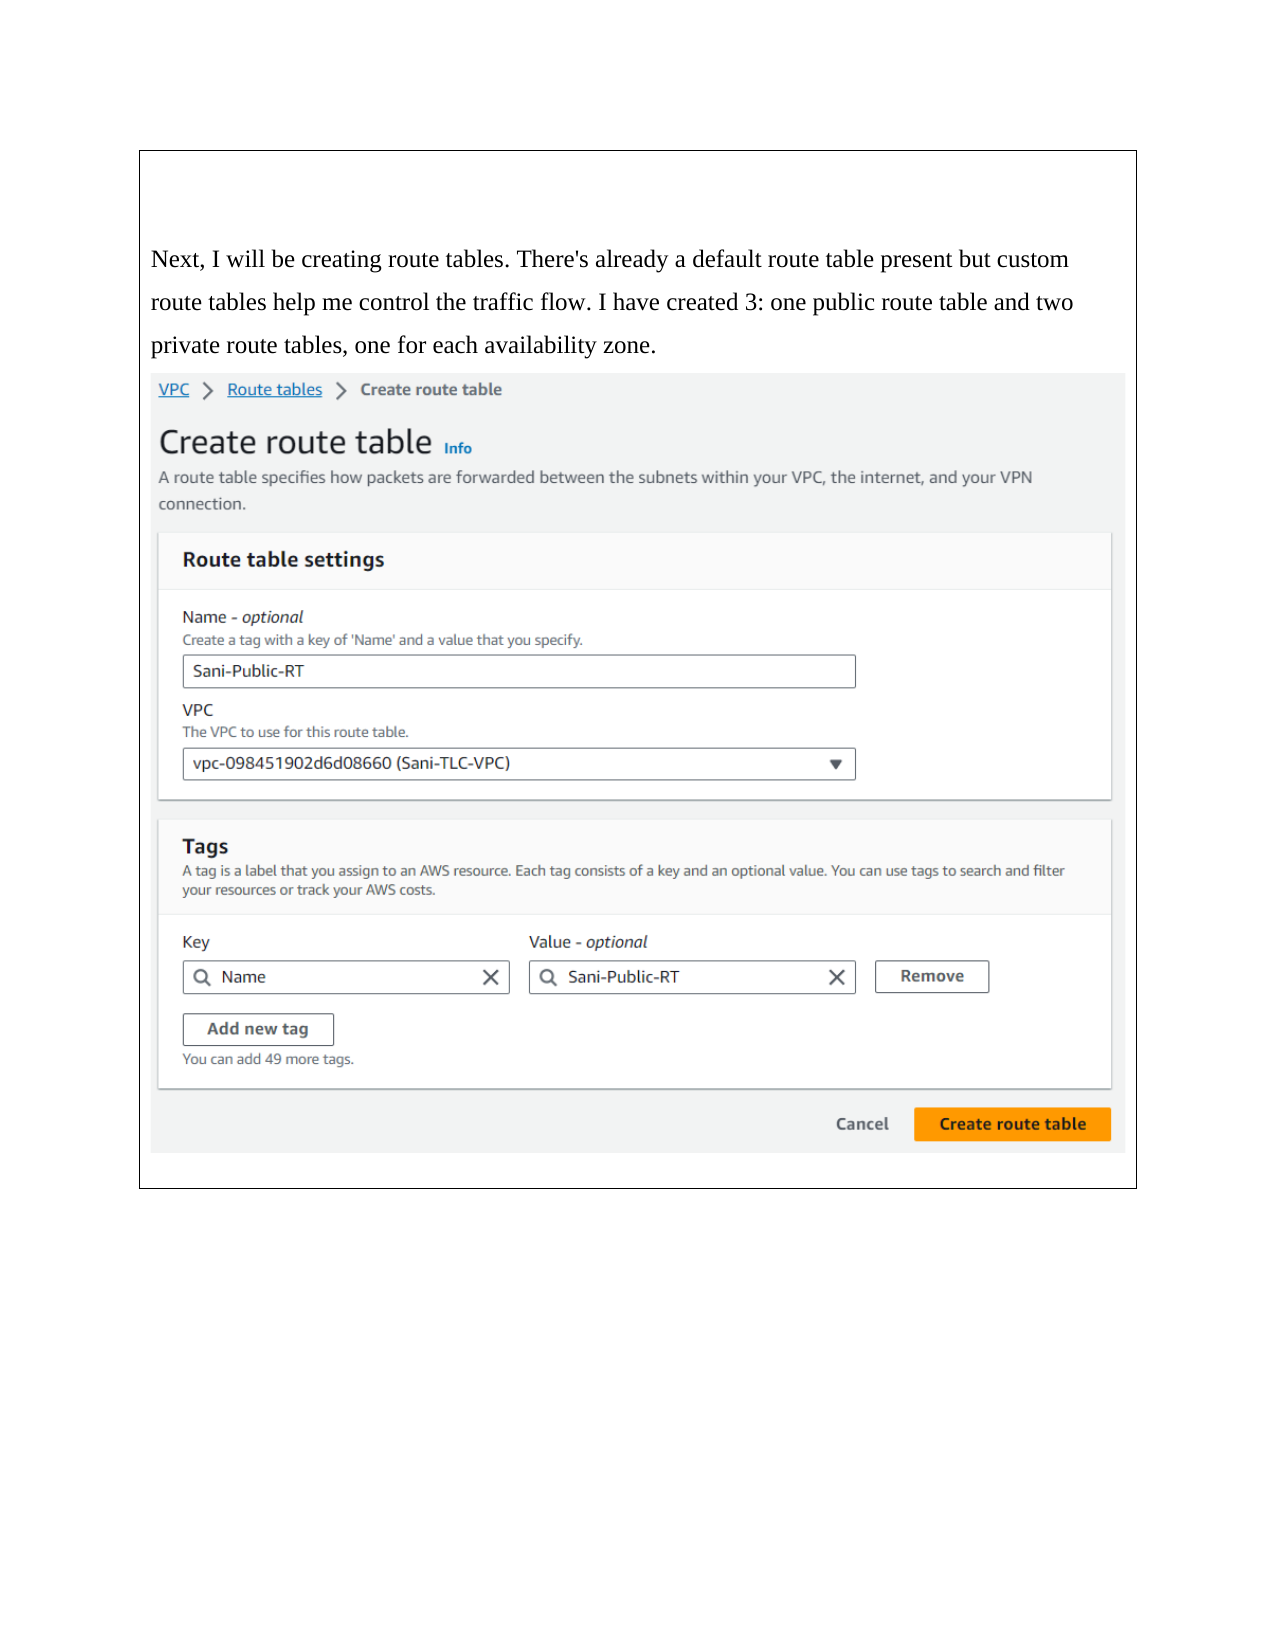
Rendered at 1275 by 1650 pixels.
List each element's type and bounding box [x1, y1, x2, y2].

table_cell [140, 151, 1136, 1188]
picture [150, 373, 1126, 1153]
